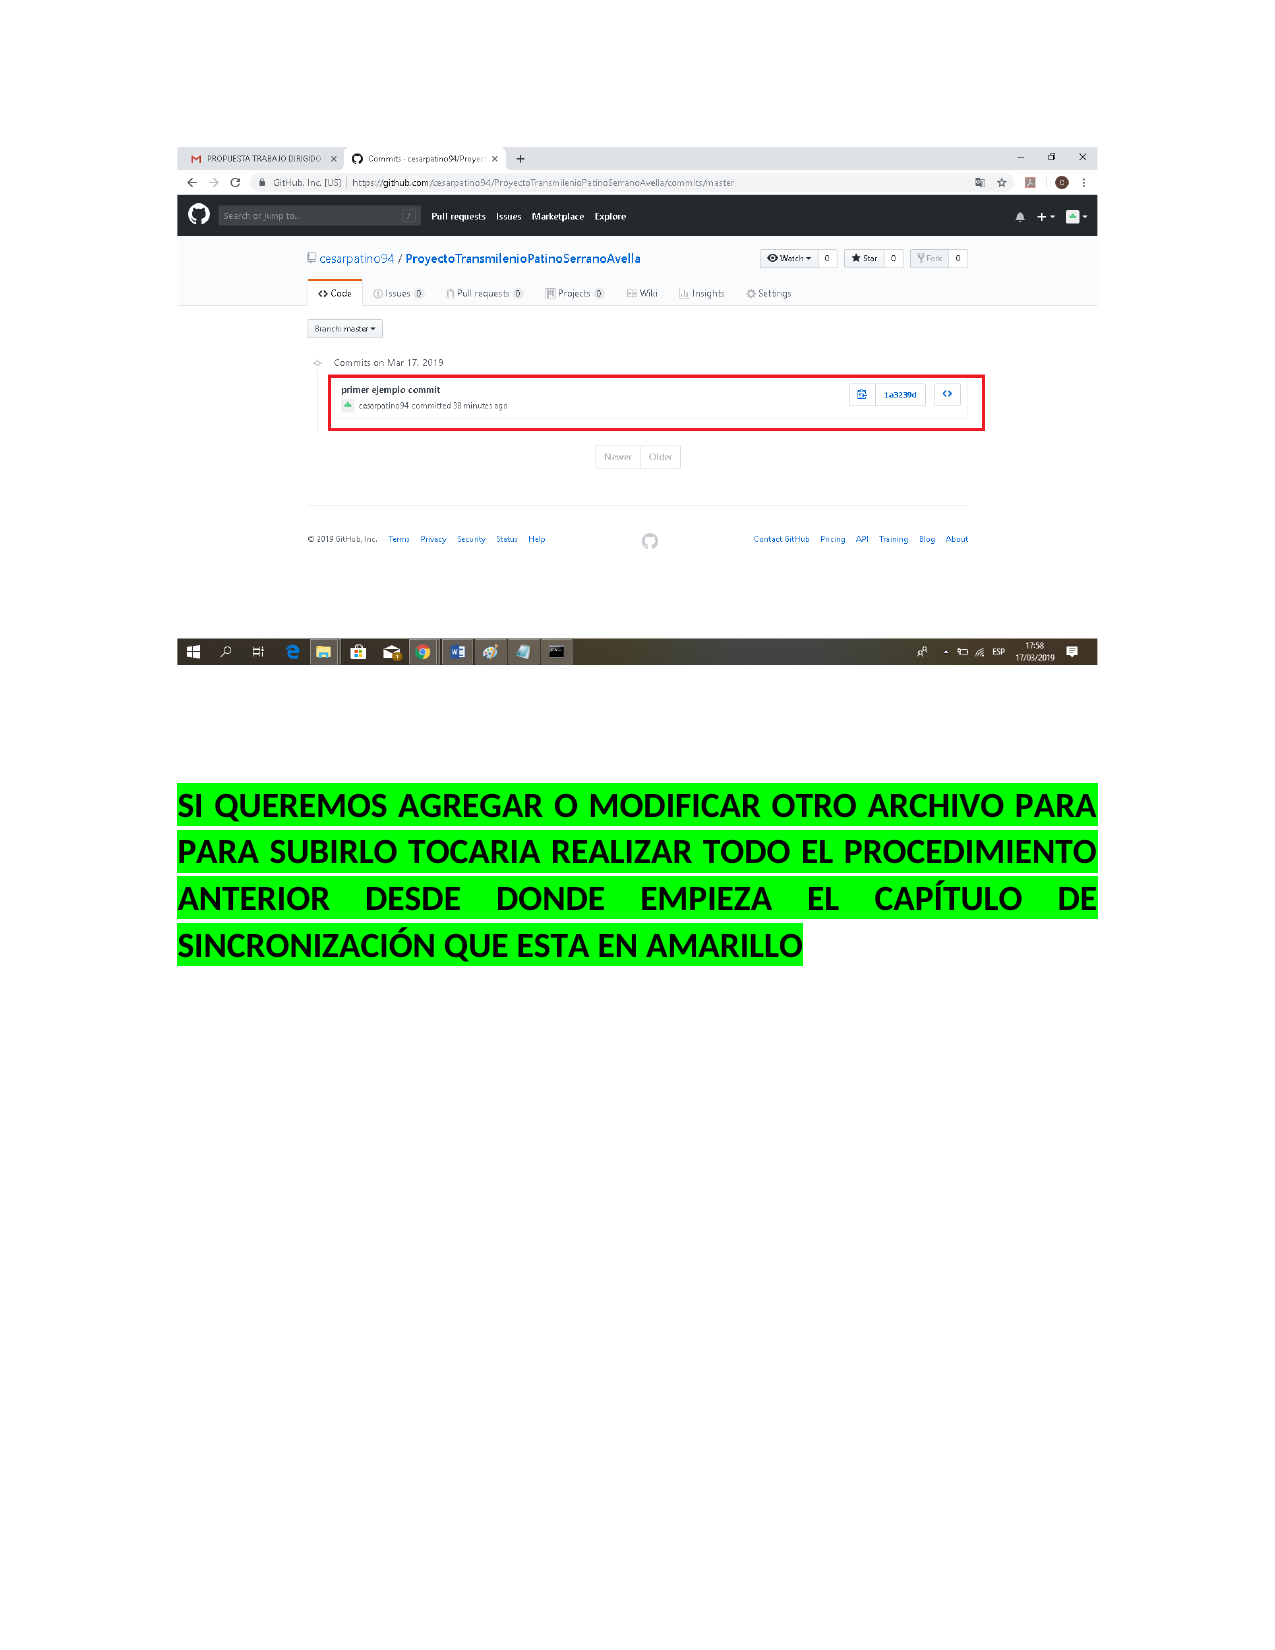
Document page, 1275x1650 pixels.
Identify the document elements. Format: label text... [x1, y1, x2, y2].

text SI QUEREMOS AGREGAR O MODIFICAR OTRO ARCHIVO PARA PARA SUBIRLO TOCARIA REALIZAR TODO EL PROCEDIMIENTO ANTERIOR DESDE DONDE EMPIEZA EL CAPÍTULO DE SINCRONIZACIÓN QUE ESTA EN AMARILLO [177, 919, 1098, 966]
picture [177, 147, 1098, 665]
